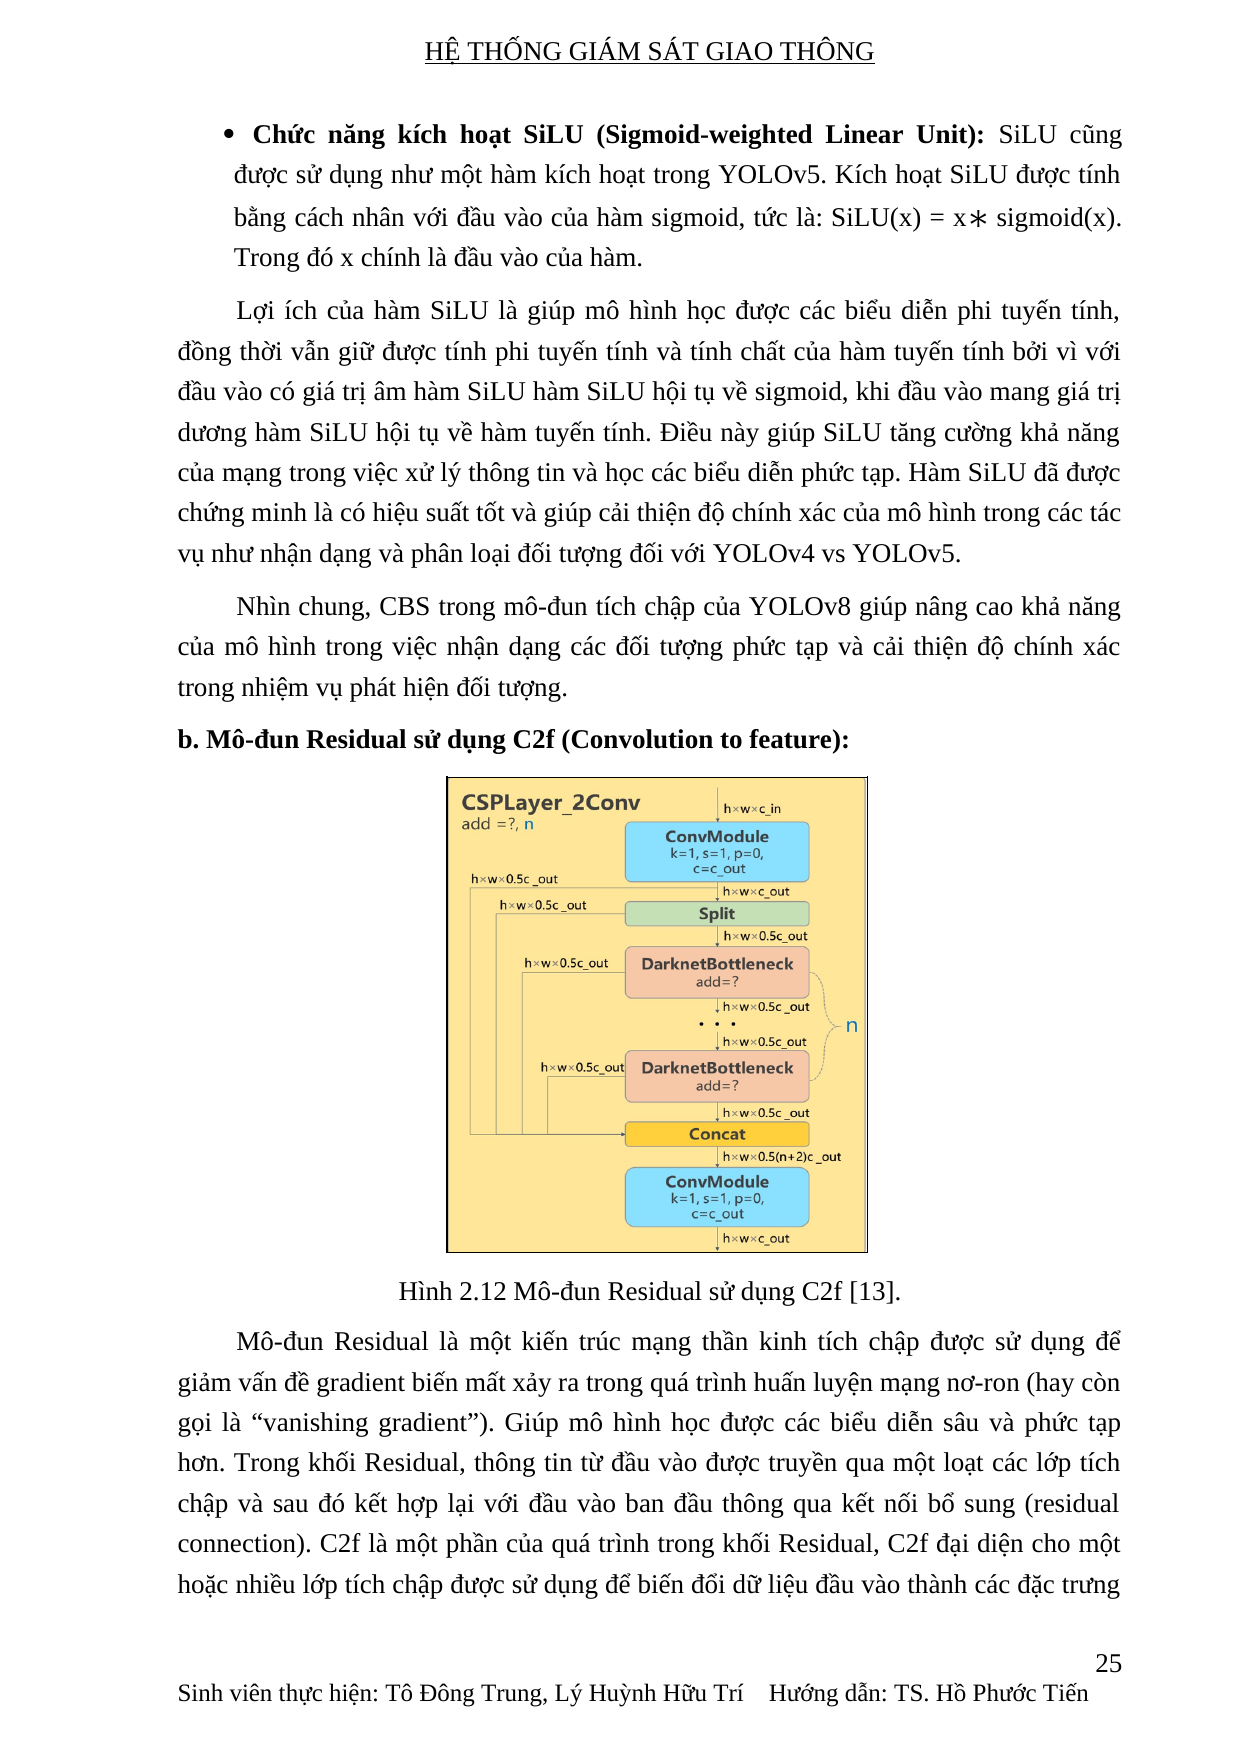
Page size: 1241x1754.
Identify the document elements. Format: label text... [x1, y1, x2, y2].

text Lợi ích của hàm SiLU là giúp mô hình học được các biểu diễn phi tuyến tính, đồng thời vẫn giữ được tính phi tuyến tính và tính chất của hàm tuyến tính bởi vì với đầu vào có giá trị âm hàm SiLU hàm SiLU hội tụ về sigmoid, khi đầu vào mang giá trị dương hàm SiLU hội tụ về hàm tuyến tính. Điều này giúp SiLU tăng cường khả năng của mạng trong việc xử lý thông tin và học các biểu diễn phức tạp. Hàm SiLU đã được chứng minh là có hiệu suất tốt và giúp cải thiện độ chính xác của mô hình trong các tác vụ như nhận dạng và phân loại đối tượng đối với YOLOv4 vs YOLOv5. [177, 294, 1122, 568]
text Nhìn chung, CBS trong mô-đun tích chập của YOLOv8 giúp nâng cao khả năng của mô hình trong việc nhận dạng các đối tượng phức tạp và cải thiện độ chính xác trong nhiệm vụ phát hiện đối tượng. [177, 590, 1122, 702]
list Chức năng kích hoạt SiLU (Sigmoid-weighted Linear Unit): SiLU cũng được sử dụng như một hàm kích hoạt trong YOLOv5. Kích hoạt SiLU được tính bằng cách nhân với đầu vào của hàm sigmoid, tức là: SiLU(x) = x∗ sigmoid(x). Trong đó x chính là đầu vào của hàm. [224, 118, 1122, 273]
text Hình 2.12 Mô-đun Residual sử dụng C2f [13]. [177, 1275, 1122, 1306]
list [177, 1325, 1122, 1599]
text b. Mô-đun Residual sử dụng C2f (Convolution to feature): [168, 723, 1122, 755]
picture [448, 778, 867, 1252]
